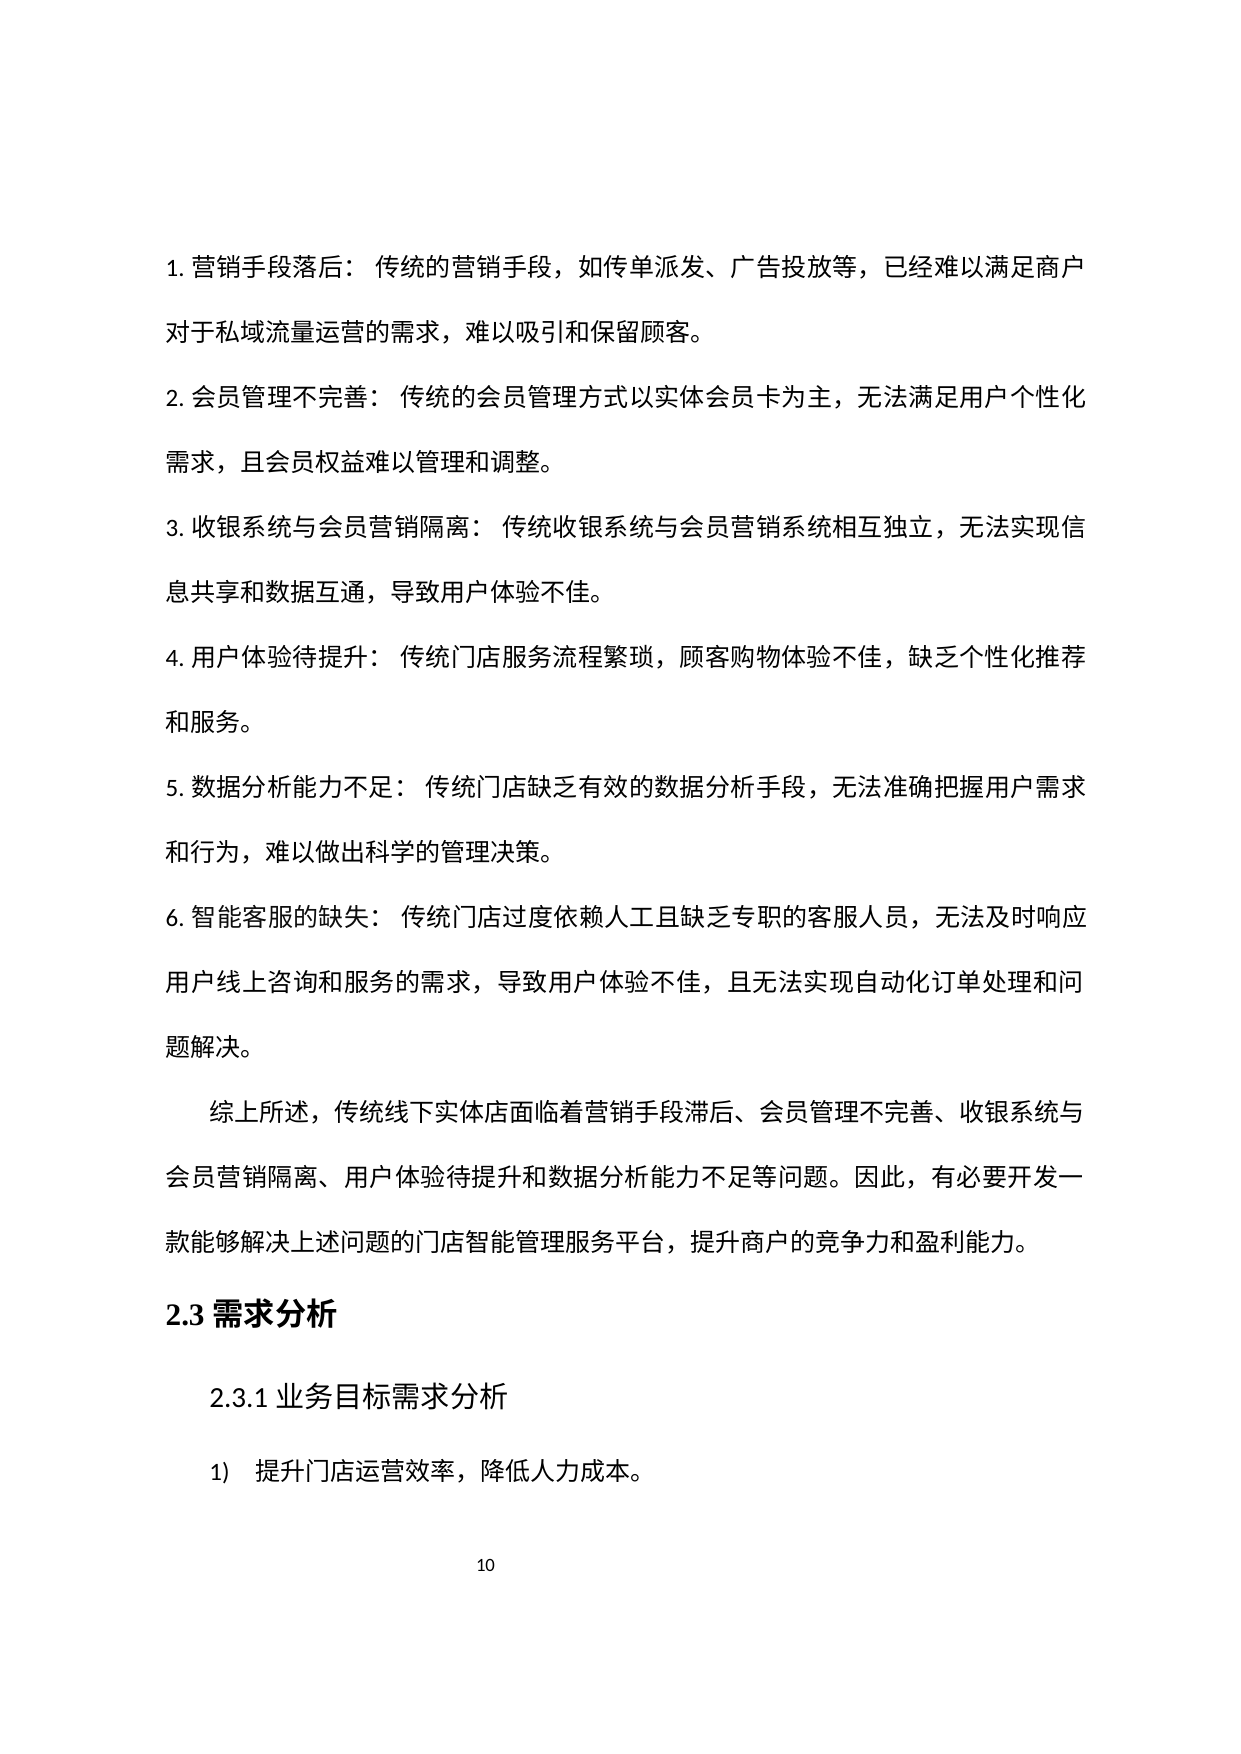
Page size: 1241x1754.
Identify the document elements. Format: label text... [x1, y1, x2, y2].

list 提升门店运营效率，降低人力成本。 [209, 1437, 1087, 1502]
text 4. 用户体验待提升： 传统门店服务流程繁琐，顾客购物体验不佳，缺乏个性化推荐和服务。 [165, 623, 1087, 753]
text 6. 智能客服的缺失： 传统门店过度依赖人工且缺乏专职的客服人员，无法及时响应用户线上咨询和服务的需求，导致用户体验不佳，且无法实现自动化订单处理和问题解决。 [165, 883, 1087, 1078]
text 综上所述，传统线下实体店面临着营销手段滞后、会员管理不完善、收银系统与会员营销隔离、用户体验待提升和数据分析能力不足等问题。因此，有必要开发一款能够解决上述问题的门店智能管理服务平台，提升商户的竞争力和盈利能力。 [165, 1078, 1087, 1273]
subtitle 2.3.1 业务目标需求分析 [165, 1373, 1087, 1416]
text 1. 营销手段落后： 传统的营销手段，如传单派发、广告投放等，已经难以满足商户对于私域流量运营的需求，难以吸引和保留顾客。 [165, 233, 1087, 363]
text 2. 会员管理不完善： 传统的会员管理方式以实体会员卡为主，无法满足用户个性化需求，且会员权益难以管理和调整。 [165, 363, 1087, 493]
text 3. 收银系统与会员营销隔离： 传统收银系统与会员营销系统相互独立，无法实现信息共享和数据互通，导致用户体验不佳。 [165, 493, 1087, 623]
subtitle 2.3 需求分析 [165, 1289, 1087, 1334]
text 5. 数据分析能力不足： 传统门店缺乏有效的数据分析手段，无法准确把握用户需求和行为，难以做出科学的管理决策。 [165, 753, 1087, 883]
